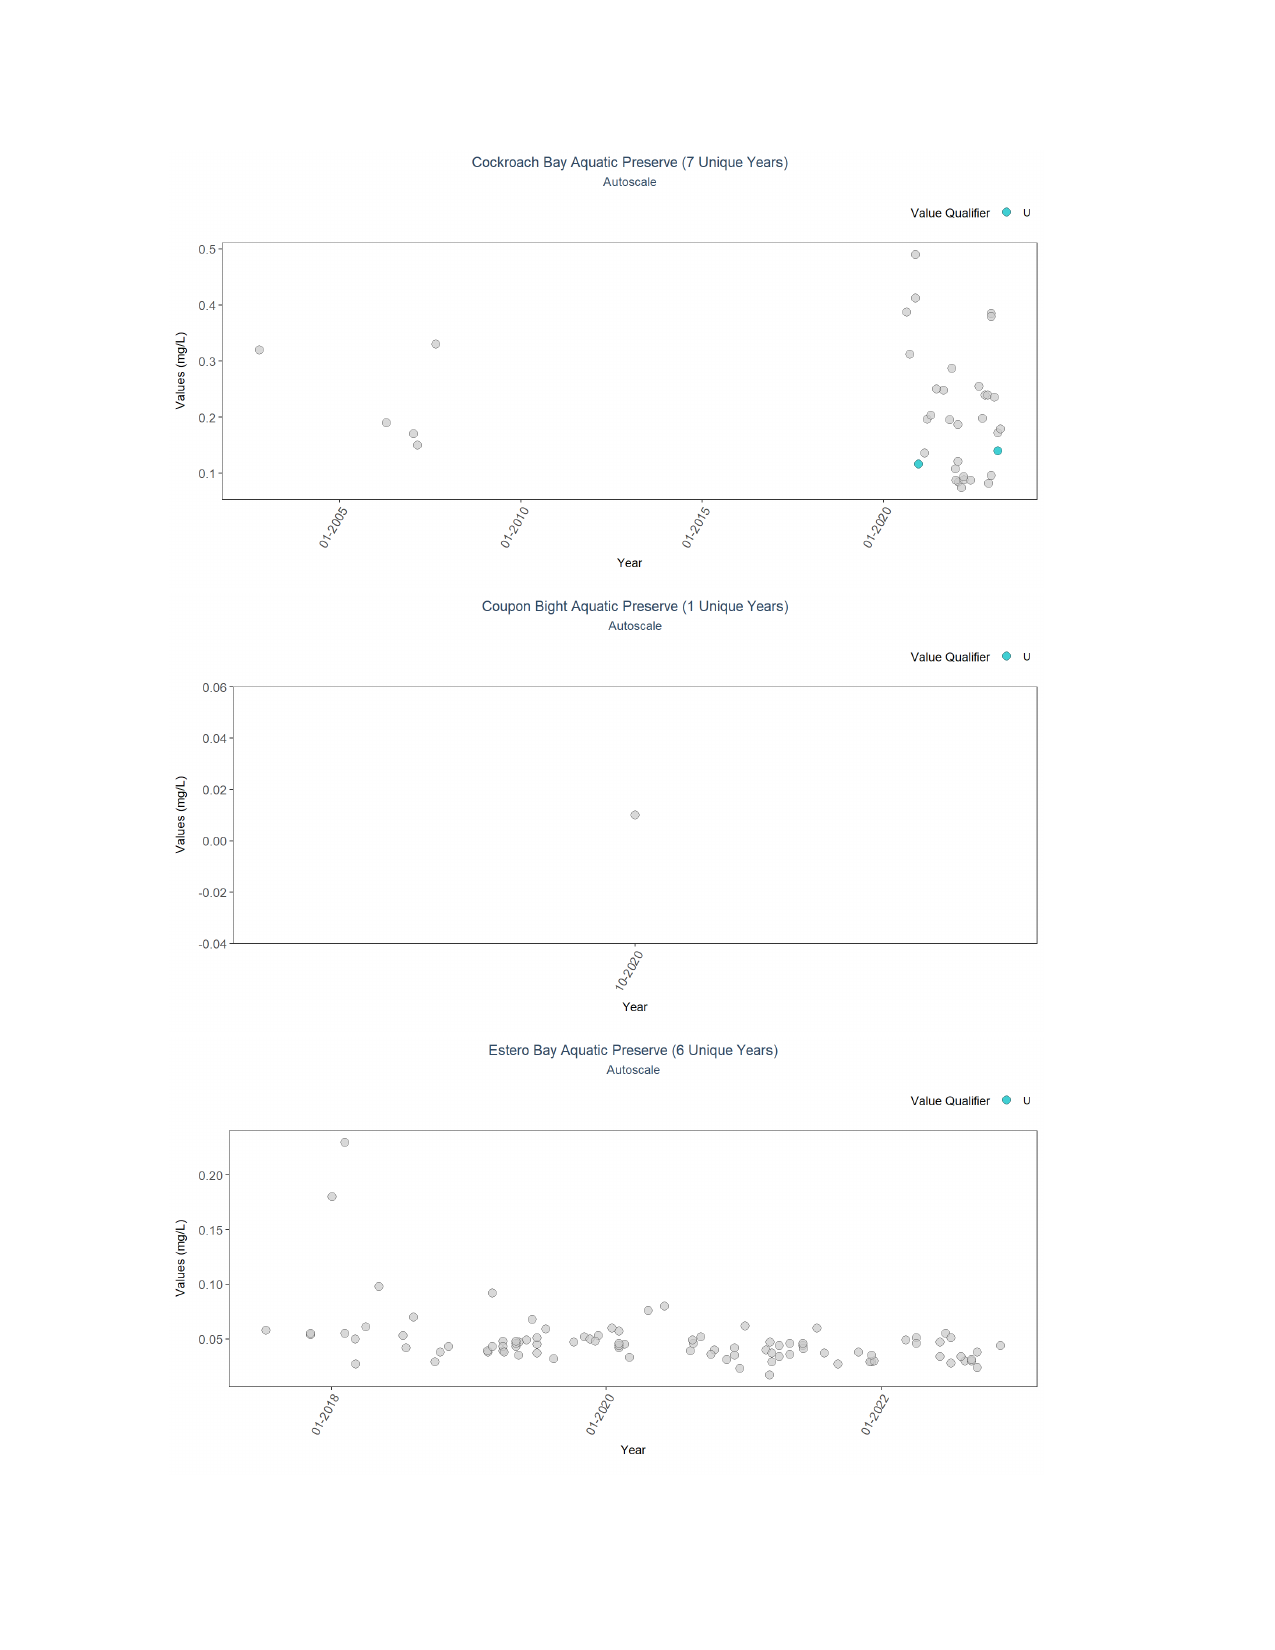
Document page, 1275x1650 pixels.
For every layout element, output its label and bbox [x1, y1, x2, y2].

picture [168, 1037, 1044, 1475]
picture [168, 593, 1044, 1032]
picture [168, 150, 1044, 588]
